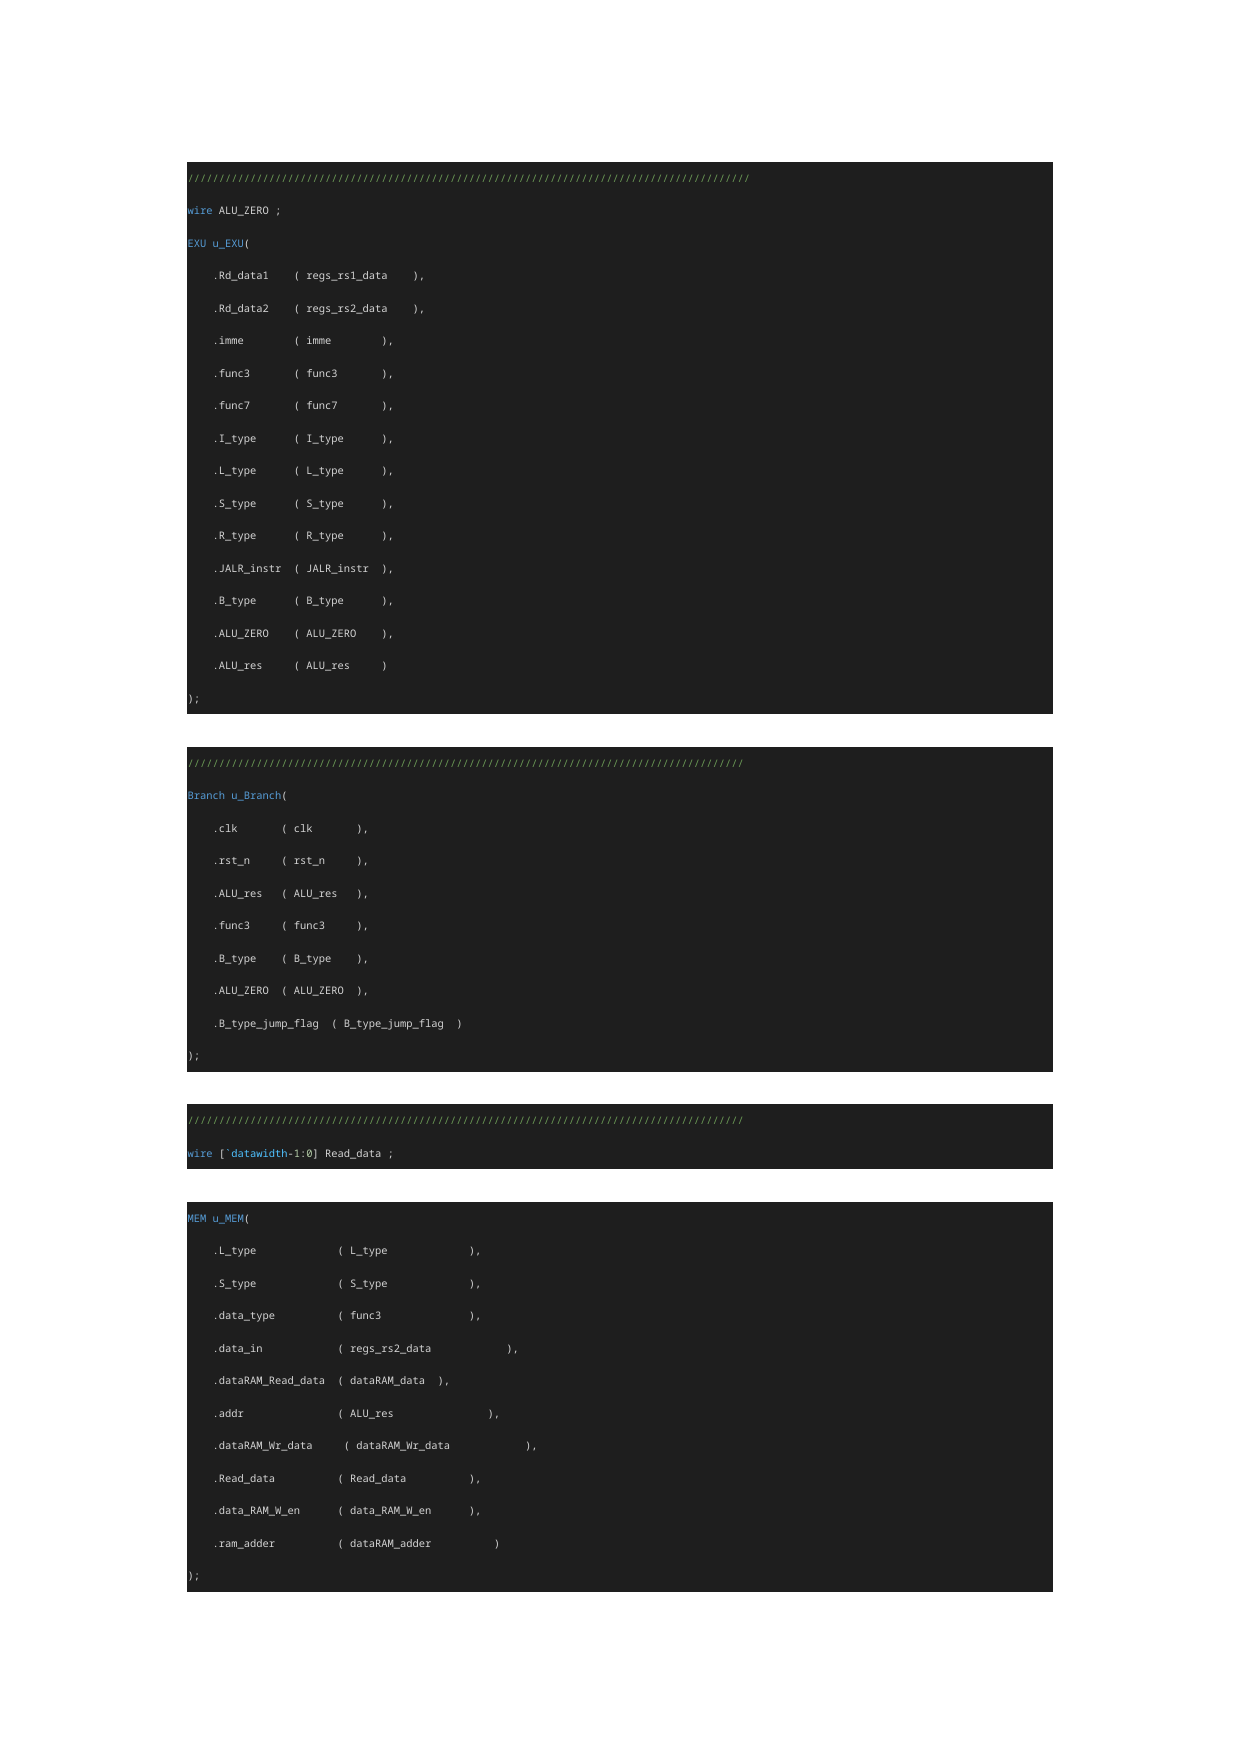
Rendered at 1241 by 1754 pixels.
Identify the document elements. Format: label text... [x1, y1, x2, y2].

text .S_type ( S_type ), [187, 1267, 1053, 1299]
text ///////////////////////////////////////////////////////////////////////////////////////// [187, 1104, 1053, 1137]
text wire ALU_ZERO ; [187, 194, 1053, 227]
text .R_type ( R_type ), [187, 519, 1053, 552]
text .ram_adder ( dataRAM_adder ) [187, 1527, 1053, 1559]
text .Rd_data1 ( regs_rs1_data ), [187, 259, 1053, 292]
text .L_type ( L_type ), [187, 454, 1053, 487]
text ); [187, 1559, 1053, 1592]
text ////////////////////////////////////////////////////////////////////////////////////////// [187, 162, 1053, 194]
text wire [`datawidth-1:0] Read_data ; [187, 1137, 1053, 1169]
text .B_type ( B_type ), [187, 584, 1053, 617]
text .Rd_data2 ( regs_rs2_data ), [187, 292, 1053, 324]
text .func3 ( func3 ), [187, 357, 1053, 389]
text .addr ( ALU_res ), [187, 1397, 1053, 1429]
text .I_type ( I_type ), [187, 422, 1053, 454]
text .data_RAM_W_en ( data_RAM_W_en ), [187, 1494, 1053, 1527]
text .ALU_res ( ALU_res ), [187, 877, 1053, 909]
text Branch u_Branch( [187, 779, 1053, 812]
text .S_type ( S_type ), [187, 487, 1053, 519]
text .dataRAM_Wr_data ( dataRAM_Wr_data ), [187, 1429, 1053, 1462]
text .B_type_jump_flag ( B_type_jump_flag ) [187, 1007, 1053, 1039]
text ///////////////////////////////////////////////////////////////////////////////////////// [187, 747, 1053, 779]
text ); [187, 1039, 1053, 1072]
text .L_type ( L_type ), [187, 1234, 1053, 1267]
text .data_type ( func3 ), [187, 1299, 1053, 1332]
text .func7 ( func7 ), [187, 389, 1053, 422]
text .data_in ( regs_rs2_data ), [187, 1332, 1053, 1364]
text .clk ( clk ), [187, 812, 1053, 844]
text .rst_n ( rst_n ), [187, 844, 1053, 877]
text ); [187, 682, 1053, 714]
text .B_type ( B_type ), [187, 942, 1053, 974]
text MEM u_MEM( [187, 1202, 1053, 1234]
text .ALU_res ( ALU_res ) [187, 649, 1053, 682]
text .imme ( imme ), [187, 324, 1053, 357]
text EXU u_EXU( [187, 227, 1053, 259]
text .dataRAM_Read_data ( dataRAM_data ), [187, 1364, 1053, 1397]
text .Read_data ( Read_data ), [187, 1462, 1053, 1494]
text .func3 ( func3 ), [187, 909, 1053, 942]
text .JALR_instr ( JALR_instr ), [187, 552, 1053, 584]
text .ALU_ZERO ( ALU_ZERO ), [187, 617, 1053, 649]
text .ALU_ZERO ( ALU_ZERO ), [187, 974, 1053, 1007]
